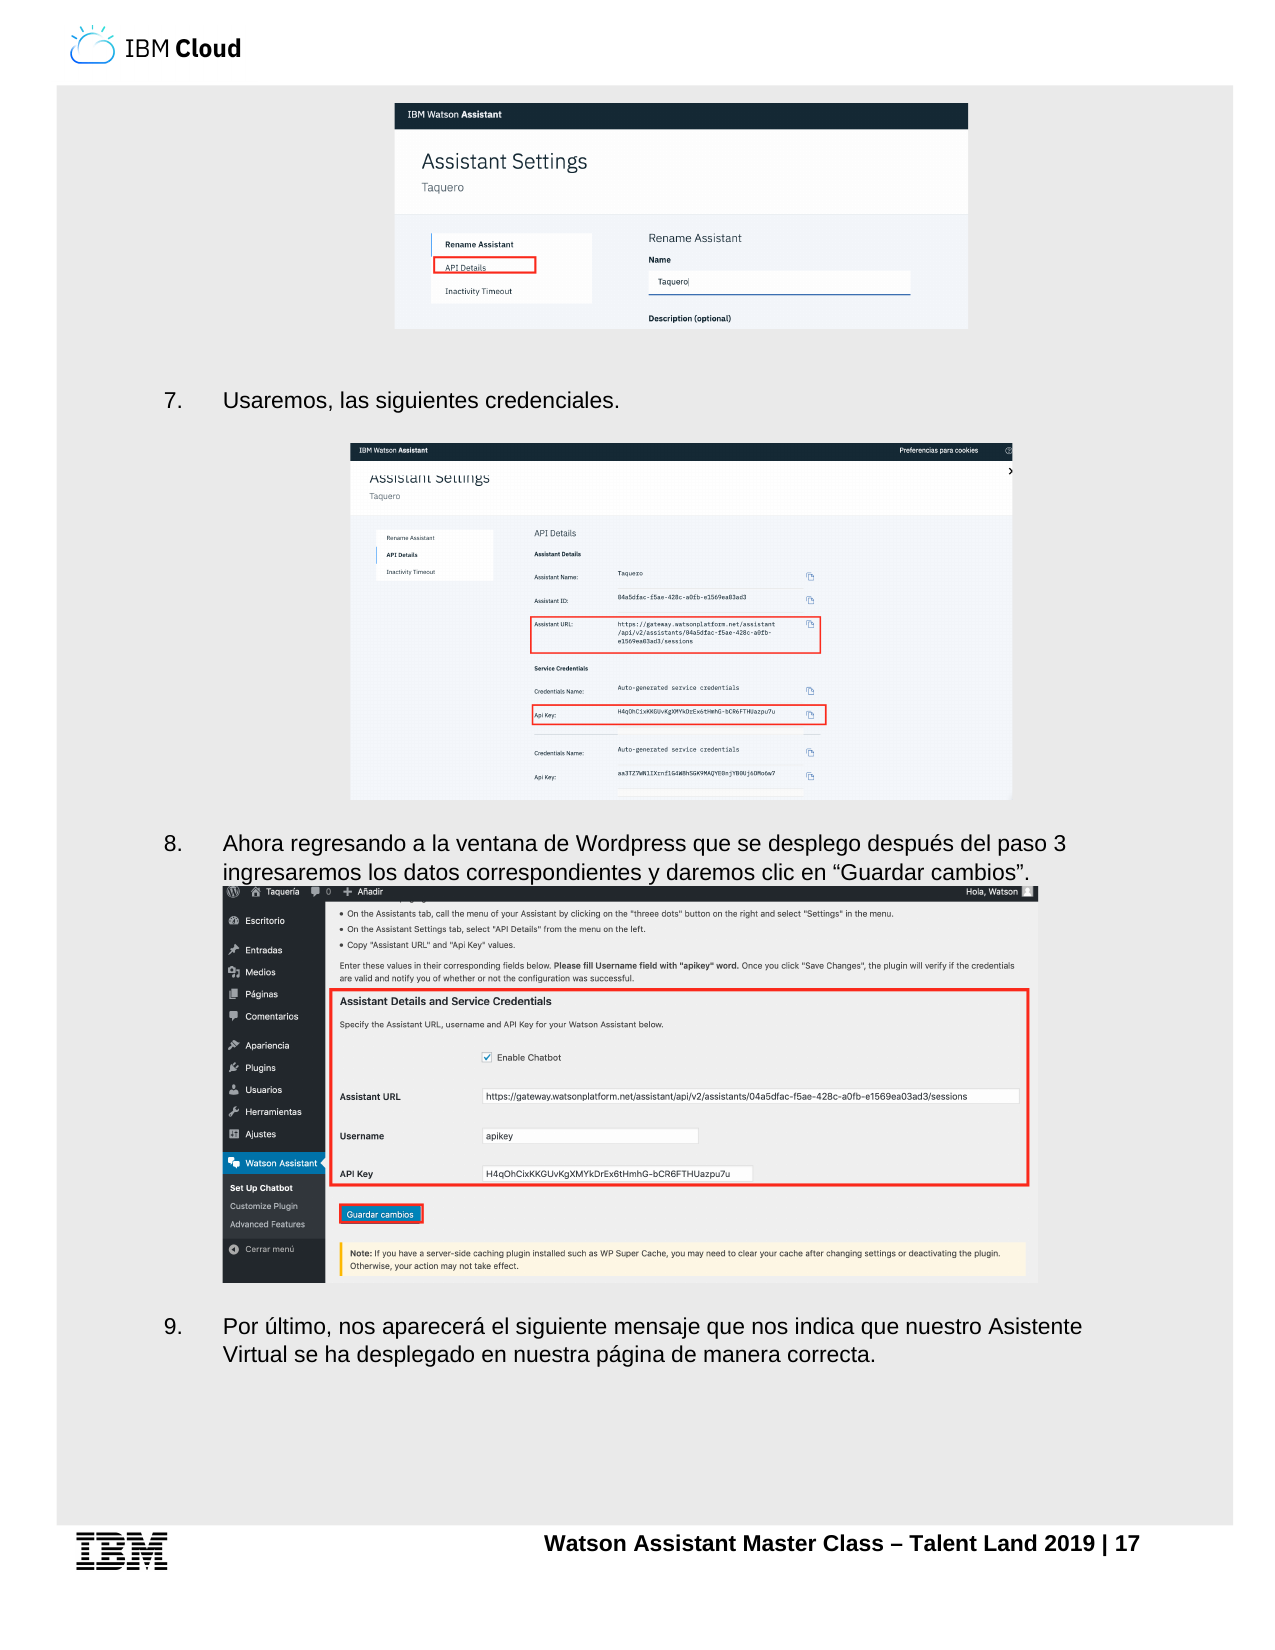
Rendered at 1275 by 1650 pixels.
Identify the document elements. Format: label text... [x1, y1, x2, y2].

picture [350, 443, 1013, 800]
picture [394, 103, 969, 329]
list Por último, nos aparecerá el siguiente mensaje que nos indica que nuestro Asistente Virtual se ha desplegado en nuestra página de manera correcta. [164, 1313, 1140, 1368]
picture [75, 1531, 170, 1572]
picture [229, 1158, 239, 1166]
picture [51, 25, 259, 82]
list Ahora regresando a la ventana de Wordpress que se desplego después del paso 3 ingresaremos los datos correspondientes y daremos clic en “Guardar cambios”. [164, 830, 1140, 885]
list Usaremos, las siguientes credenciales. [164, 387, 1140, 413]
picture [222, 886, 1039, 1283]
